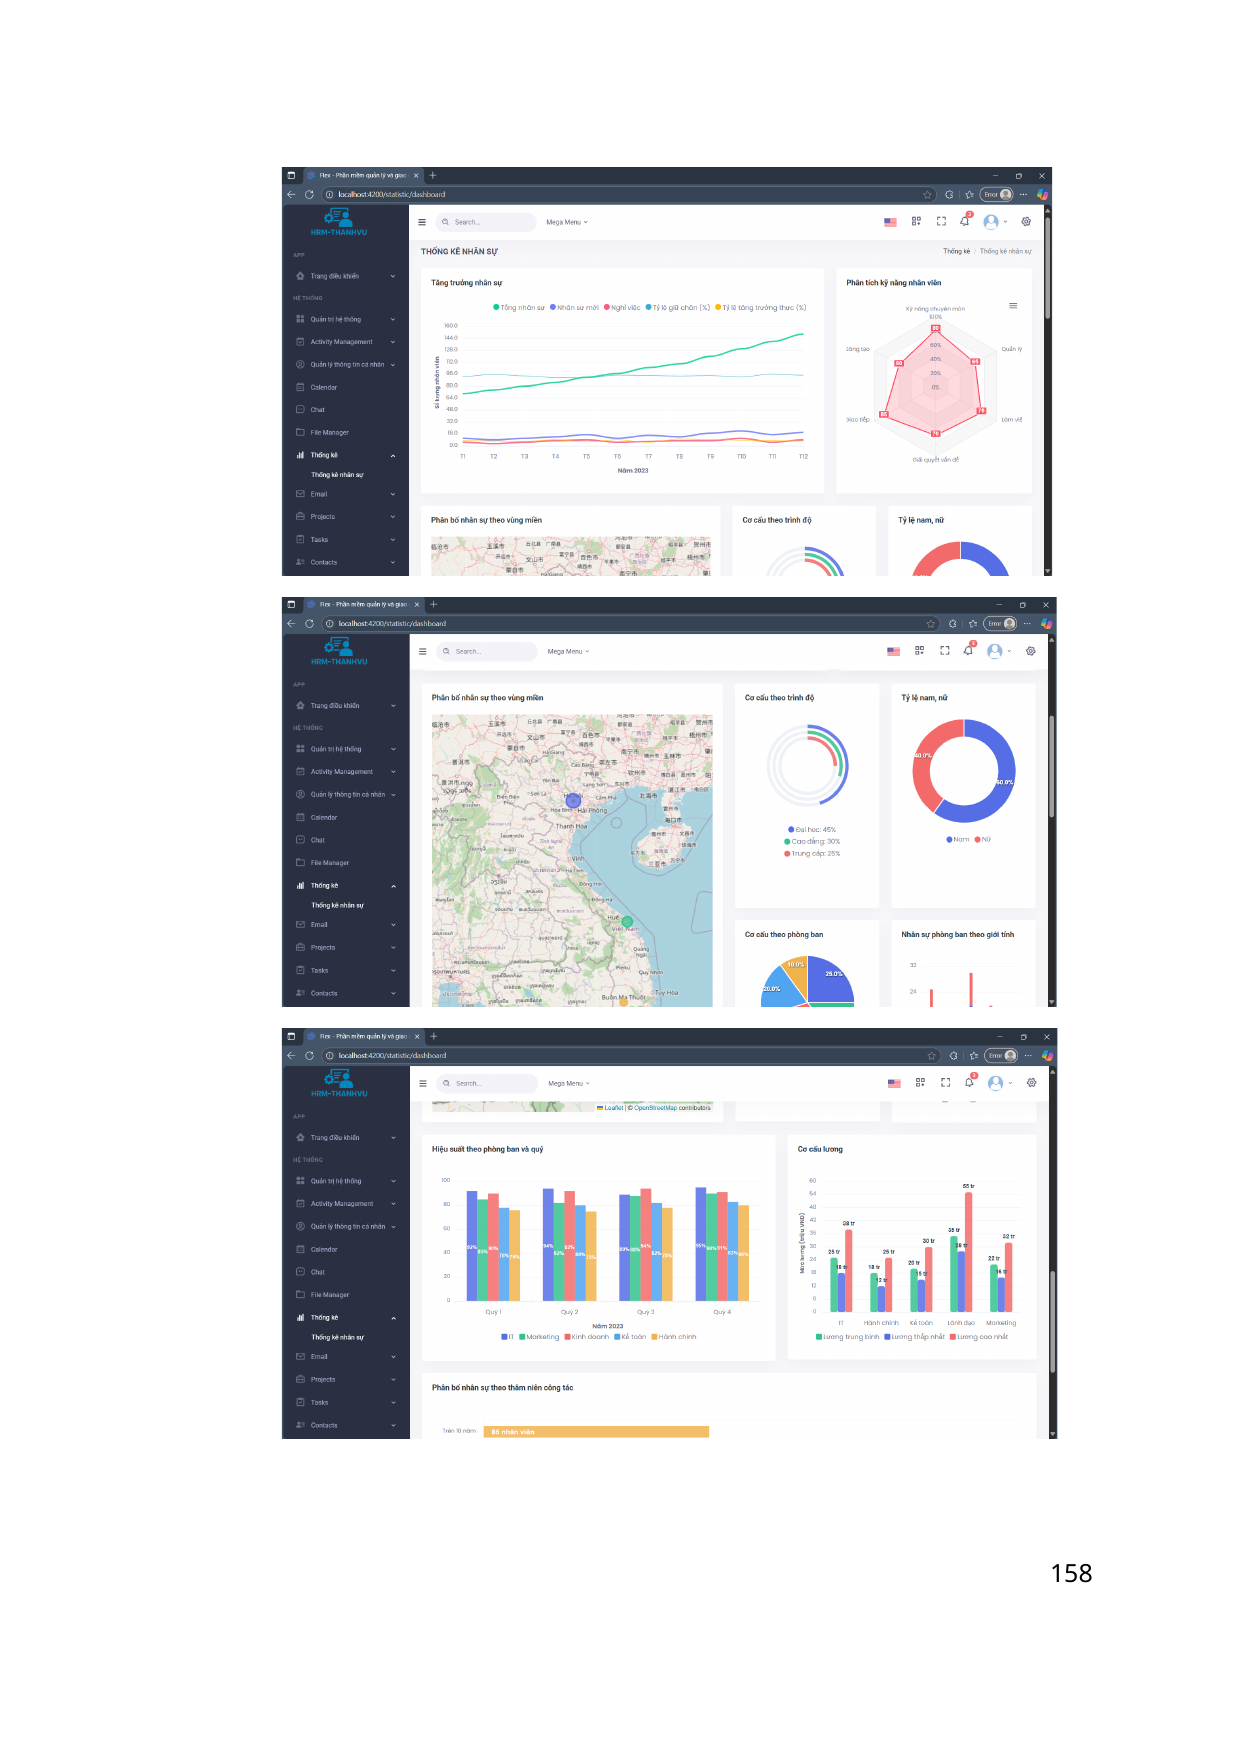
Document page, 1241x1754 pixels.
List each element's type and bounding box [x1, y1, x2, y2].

picture [281, 597, 1057, 1007]
picture [281, 1028, 1058, 1439]
picture [281, 167, 1053, 576]
